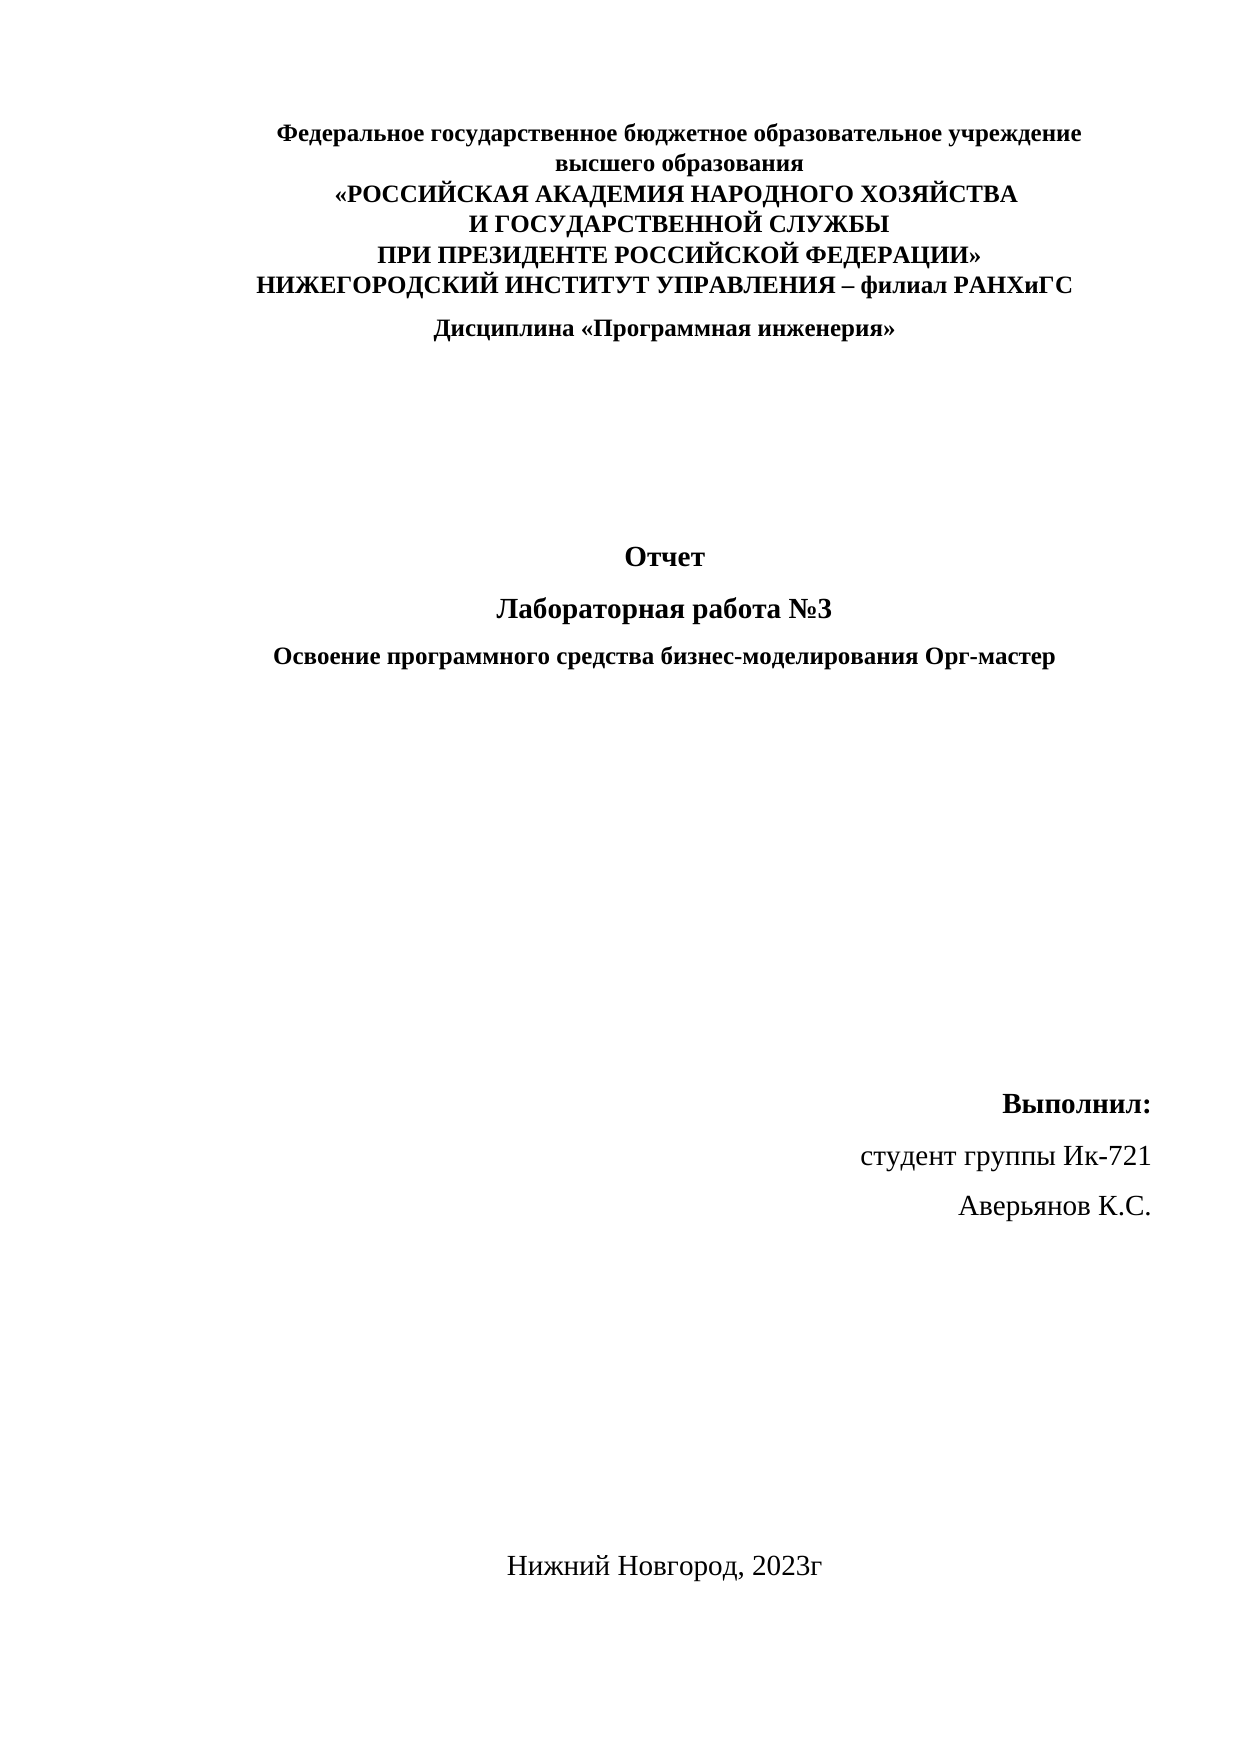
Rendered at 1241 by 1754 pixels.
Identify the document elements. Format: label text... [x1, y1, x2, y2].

text студент группы Ик-721 [177, 1138, 1152, 1171]
text Федеральное государственное бюджетное образовательное учреждение [177, 118, 1181, 147]
text Отчет [177, 539, 1152, 572]
text НИЖЕГОРОДСКИЙ ИНСТИТУТ УПРАВЛЕНИЯ – филиал РАНХиГС [177, 270, 1152, 299]
text Нижний Новгород, 2023г [177, 1548, 1152, 1582]
text Лабораторная работа №3 [177, 591, 1152, 624]
text высшего образования [177, 148, 1181, 177]
text Выполнил: [177, 1087, 1152, 1120]
text Освоение программного средства бизнес-моделирования Орг-мастер [177, 641, 1152, 670]
text Дисциплина «Программная инженерия» [177, 313, 1152, 342]
text «РОССИЙСКАЯ АКАДЕМИЯ НАРОДНОГО ХОЗЯЙСТВА И ГОСУДАРСТВЕННОЙ СЛУЖБЫ [177, 179, 1181, 238]
text Аверьянов К.С. [177, 1188, 1152, 1222]
text ПРИ ПРЕЗИДЕНТЕ РОССИЙСКОЙ ФЕДЕРАЦИИ» [177, 240, 1181, 268]
